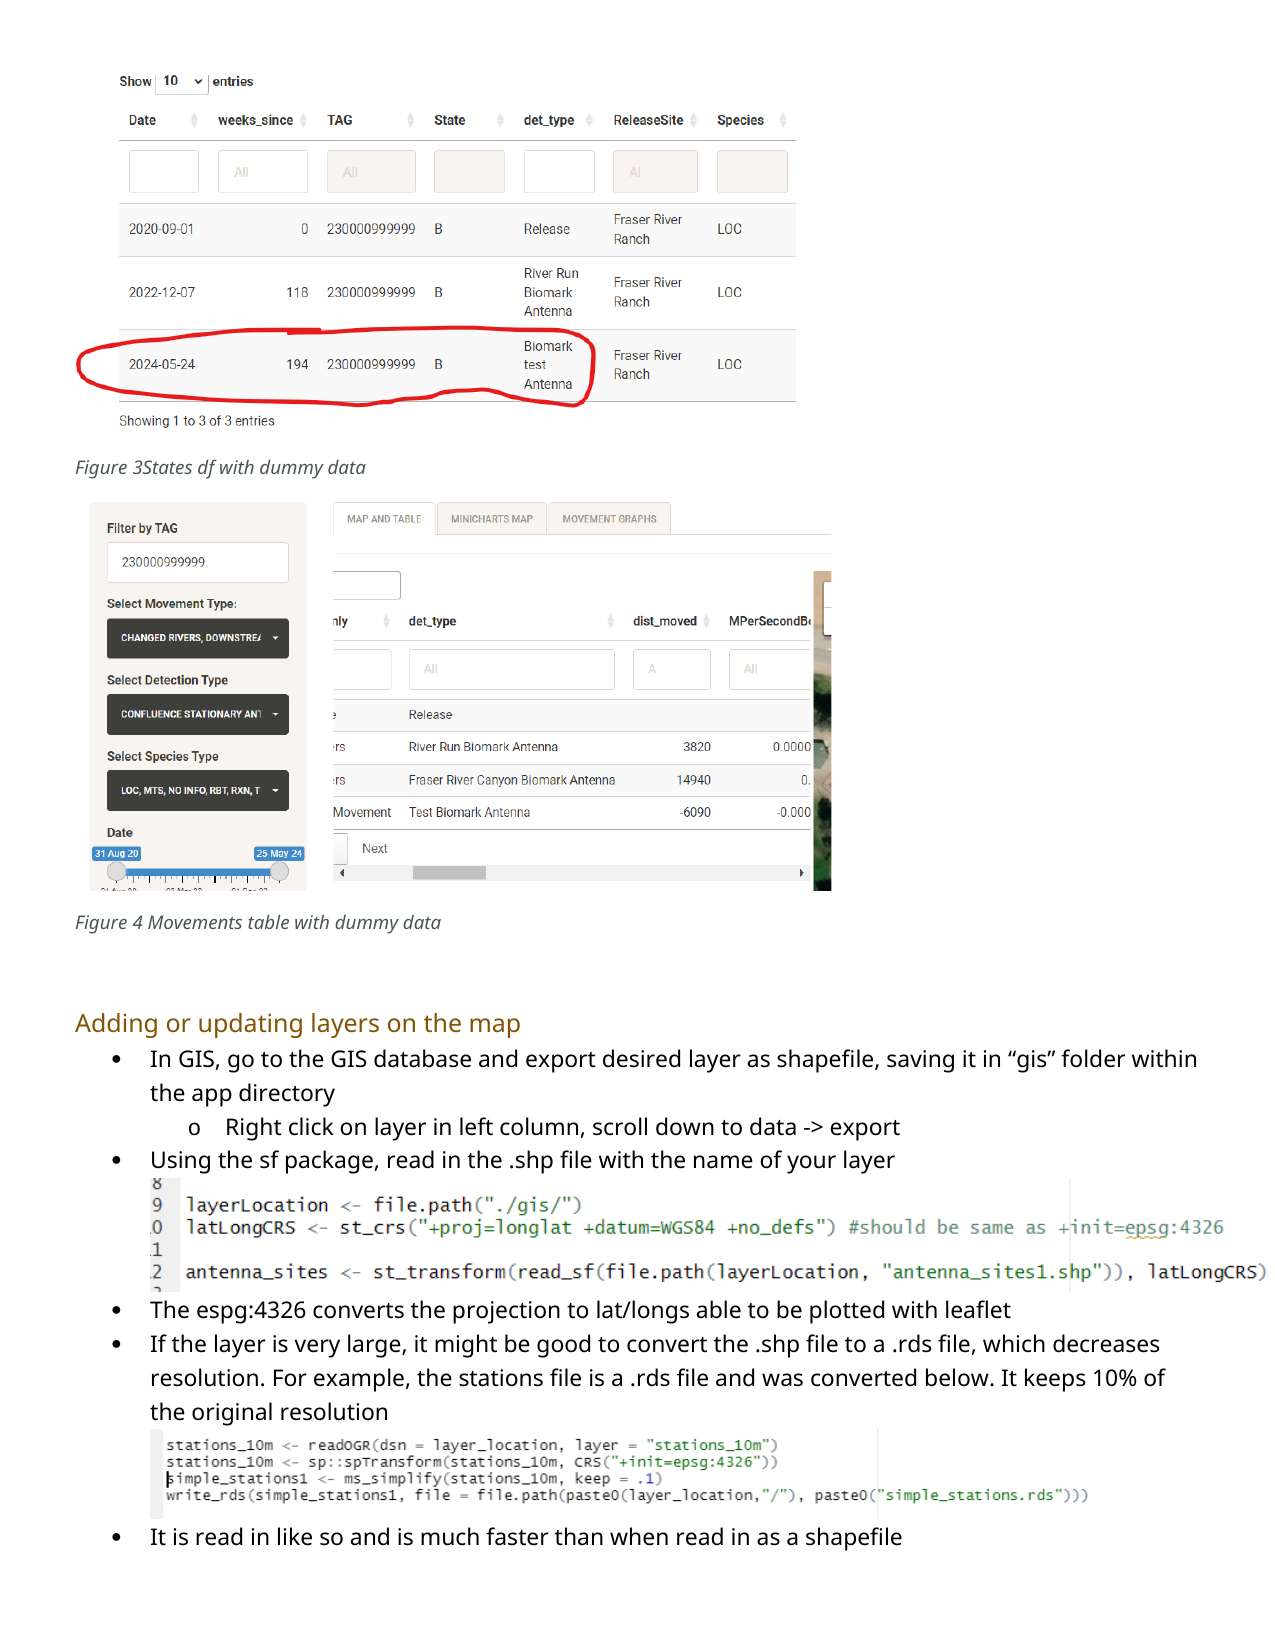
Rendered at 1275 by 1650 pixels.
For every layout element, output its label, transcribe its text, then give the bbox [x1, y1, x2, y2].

picture [150, 1178, 1275, 1292]
picture [75, 500, 832, 891]
picture [150, 1429, 1125, 1519]
list If the layer is very large, it might be good to convert the .shp file to a .rds file, which decreases resolution. For example, the stations file is a .rds file and was converted below. It keeps 10% of the original resolution [112, 1328, 1200, 1427]
list In GIS, go to the GIS database and export desired layer as shapefile, saving it in “gis” folder within the app directory [112, 1043, 1200, 1108]
list Right click on layer in left column, scroll down to data -> export [187, 1110, 1200, 1142]
picture [75, 75, 797, 436]
list The espg:4326 converts the projection to lat/longs able to be plotted with leaflet [112, 1294, 1200, 1325]
list It is read in like so and is much faster than when read in as a shapefile [112, 1521, 1200, 1552]
subtitle Adding or updating layers on the map [75, 1006, 1200, 1040]
